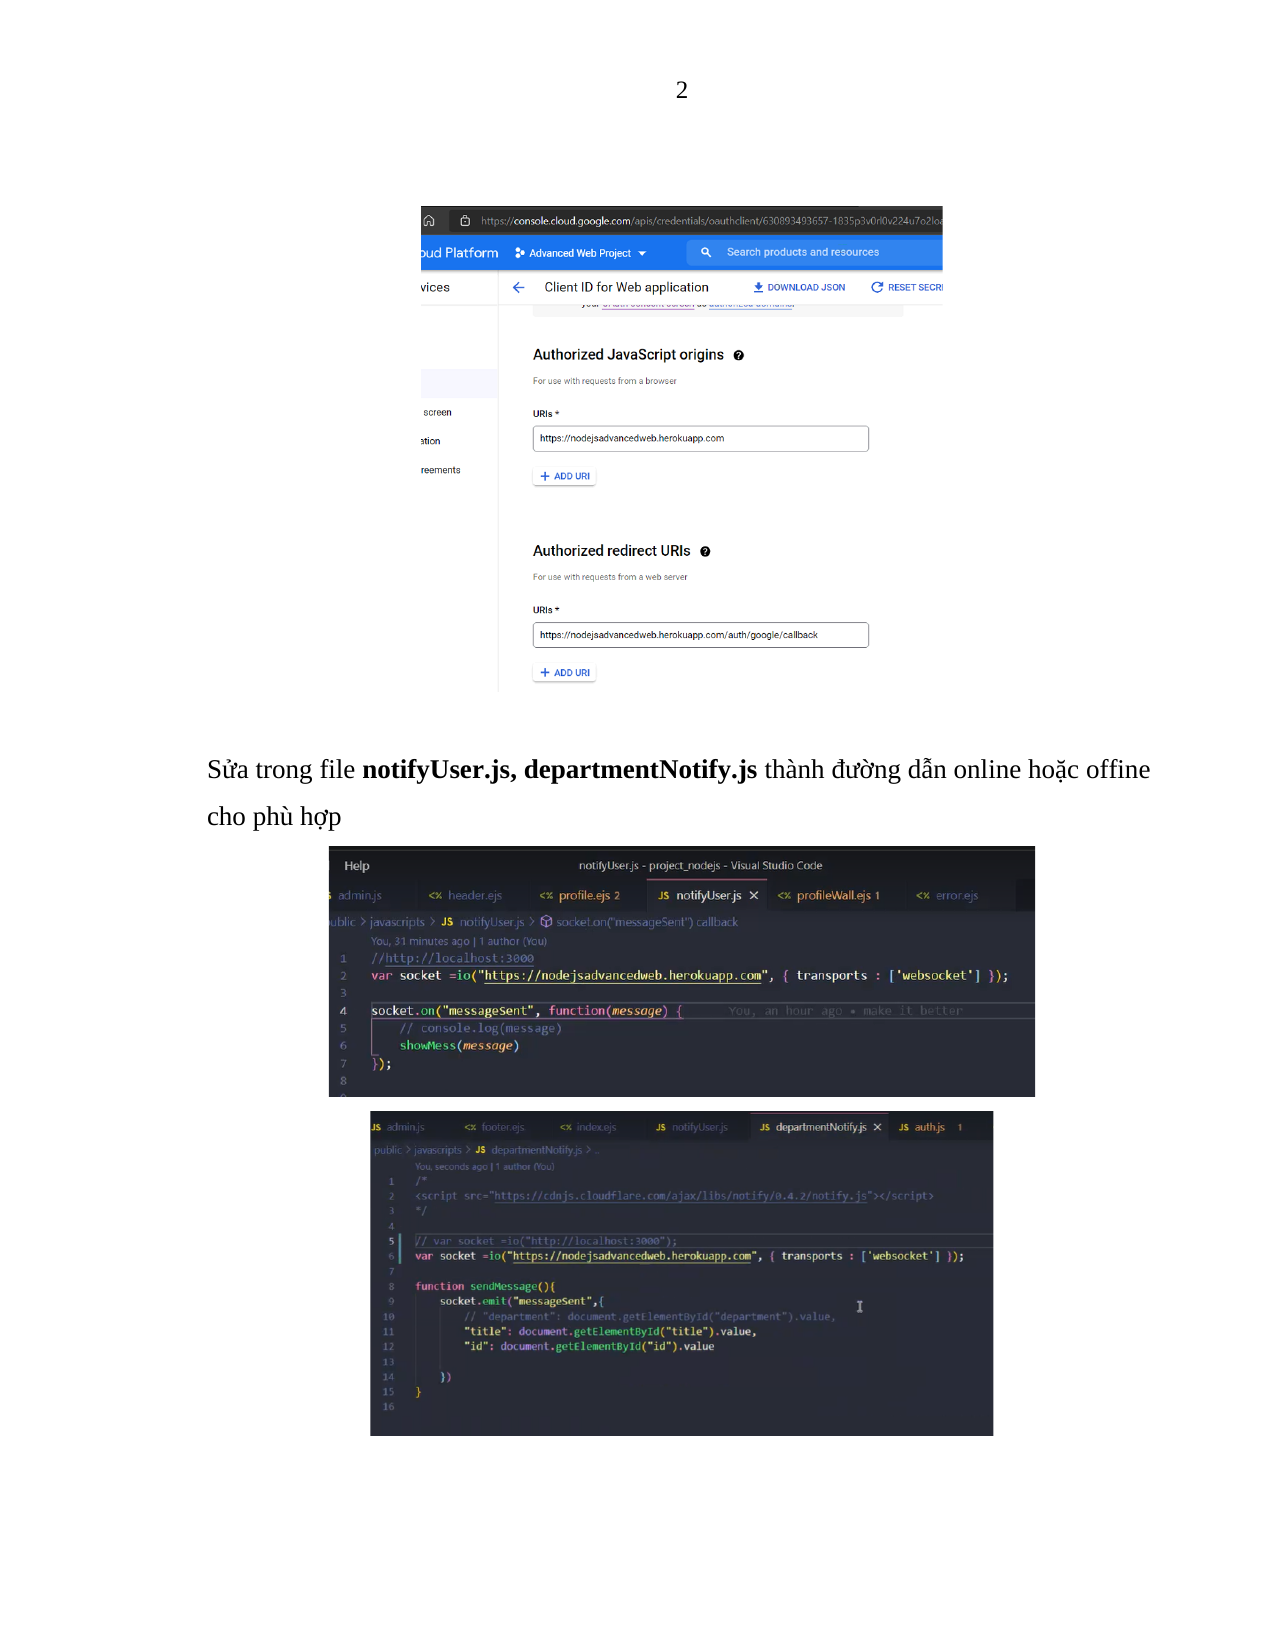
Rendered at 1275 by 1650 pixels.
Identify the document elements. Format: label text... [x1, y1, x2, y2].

picture [328, 846, 1035, 1097]
picture [370, 1111, 994, 1436]
text Sửa trong file notifyUser.js, departmentNotify.js thành đường dẫn online hoặc offine cho phù hợp [207, 753, 1157, 831]
picture [421, 206, 943, 692]
